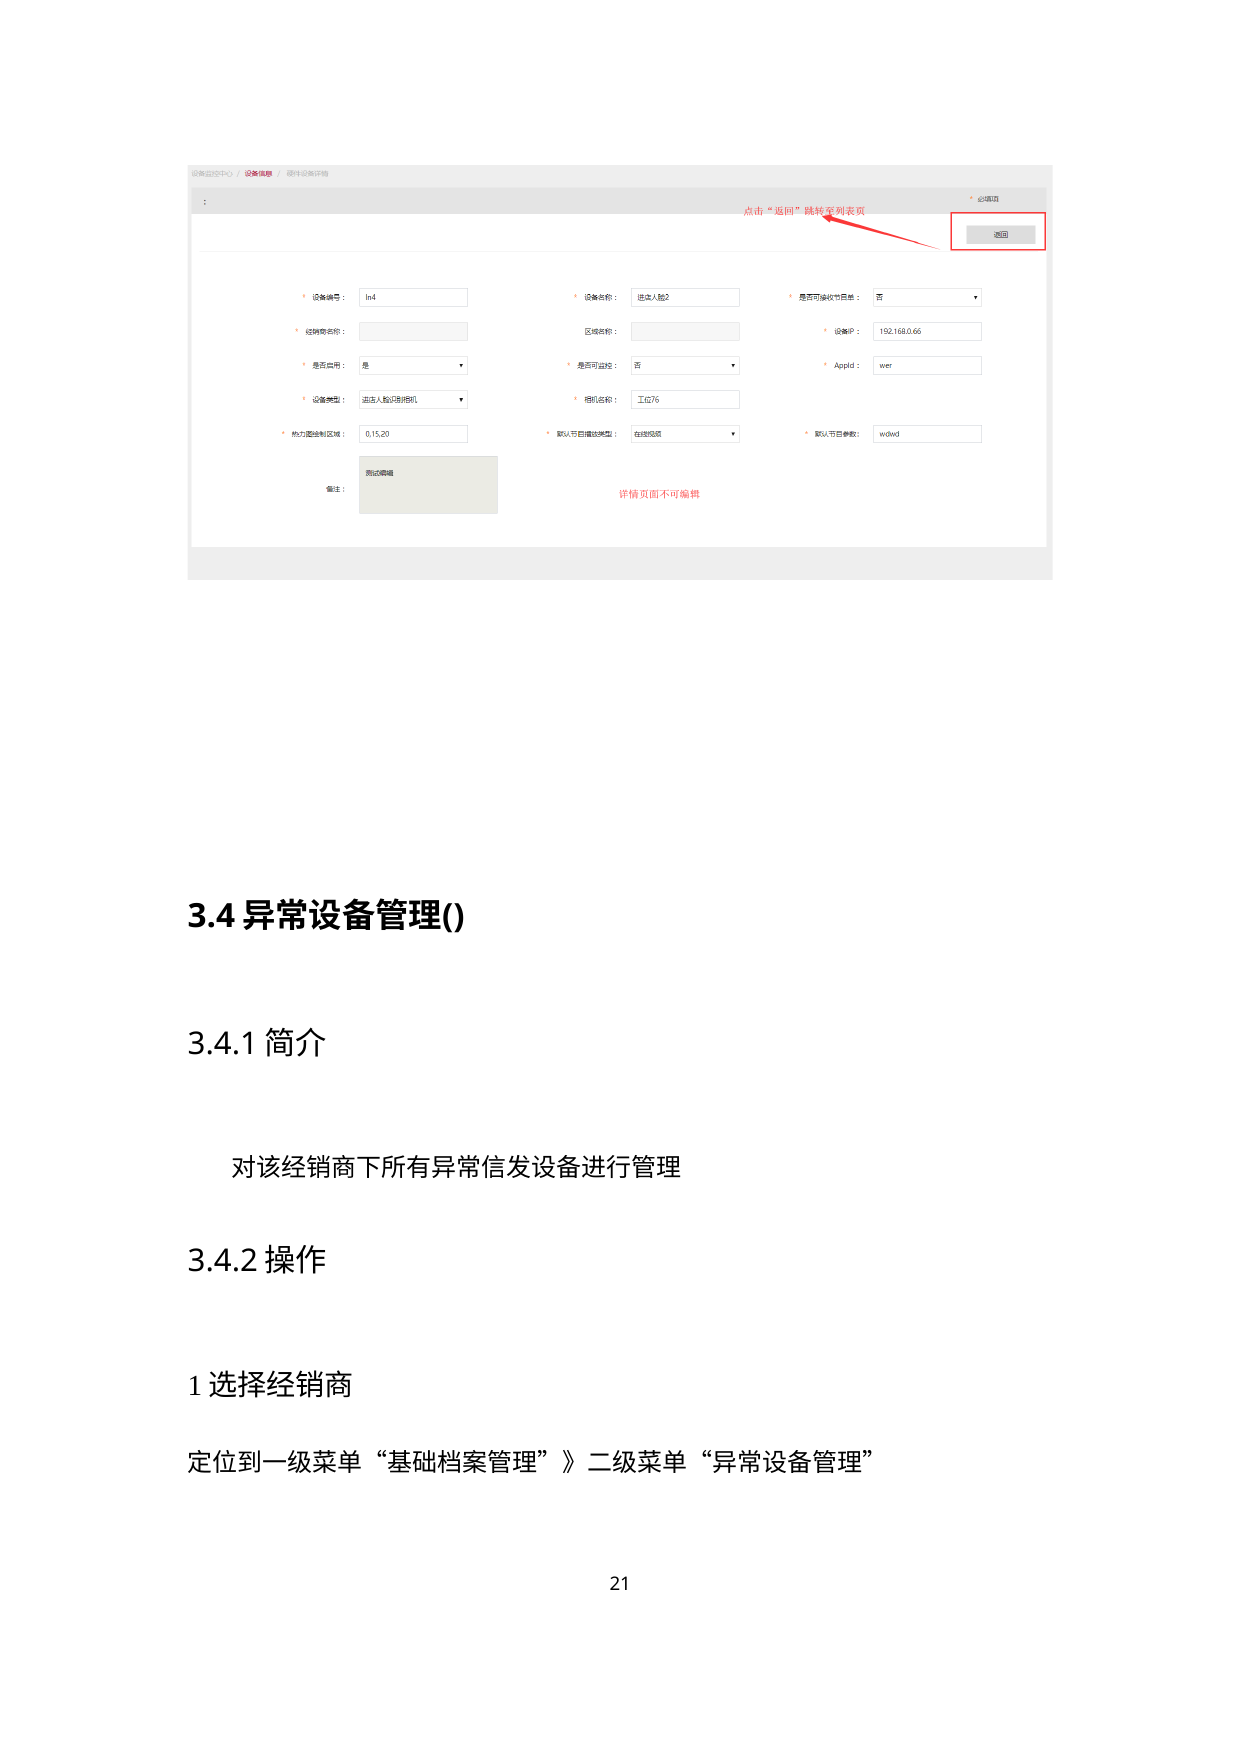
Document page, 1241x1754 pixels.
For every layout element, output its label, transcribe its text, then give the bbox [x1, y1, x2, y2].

text 对该经销商下所有异常信发设备进行管理 [187, 1133, 1053, 1198]
subtitle 3.4.1简介 [187, 1008, 1053, 1073]
subtitle 3.4异常设备管理() [187, 881, 1053, 946]
picture [187, 165, 1053, 580]
text 1选择经销商 [187, 1351, 1053, 1416]
text 定位到一级菜单“基础档案管理”》二级菜单“异常设备管理” [187, 1428, 1053, 1493]
subtitle 3.4.2操作 [187, 1225, 1053, 1290]
